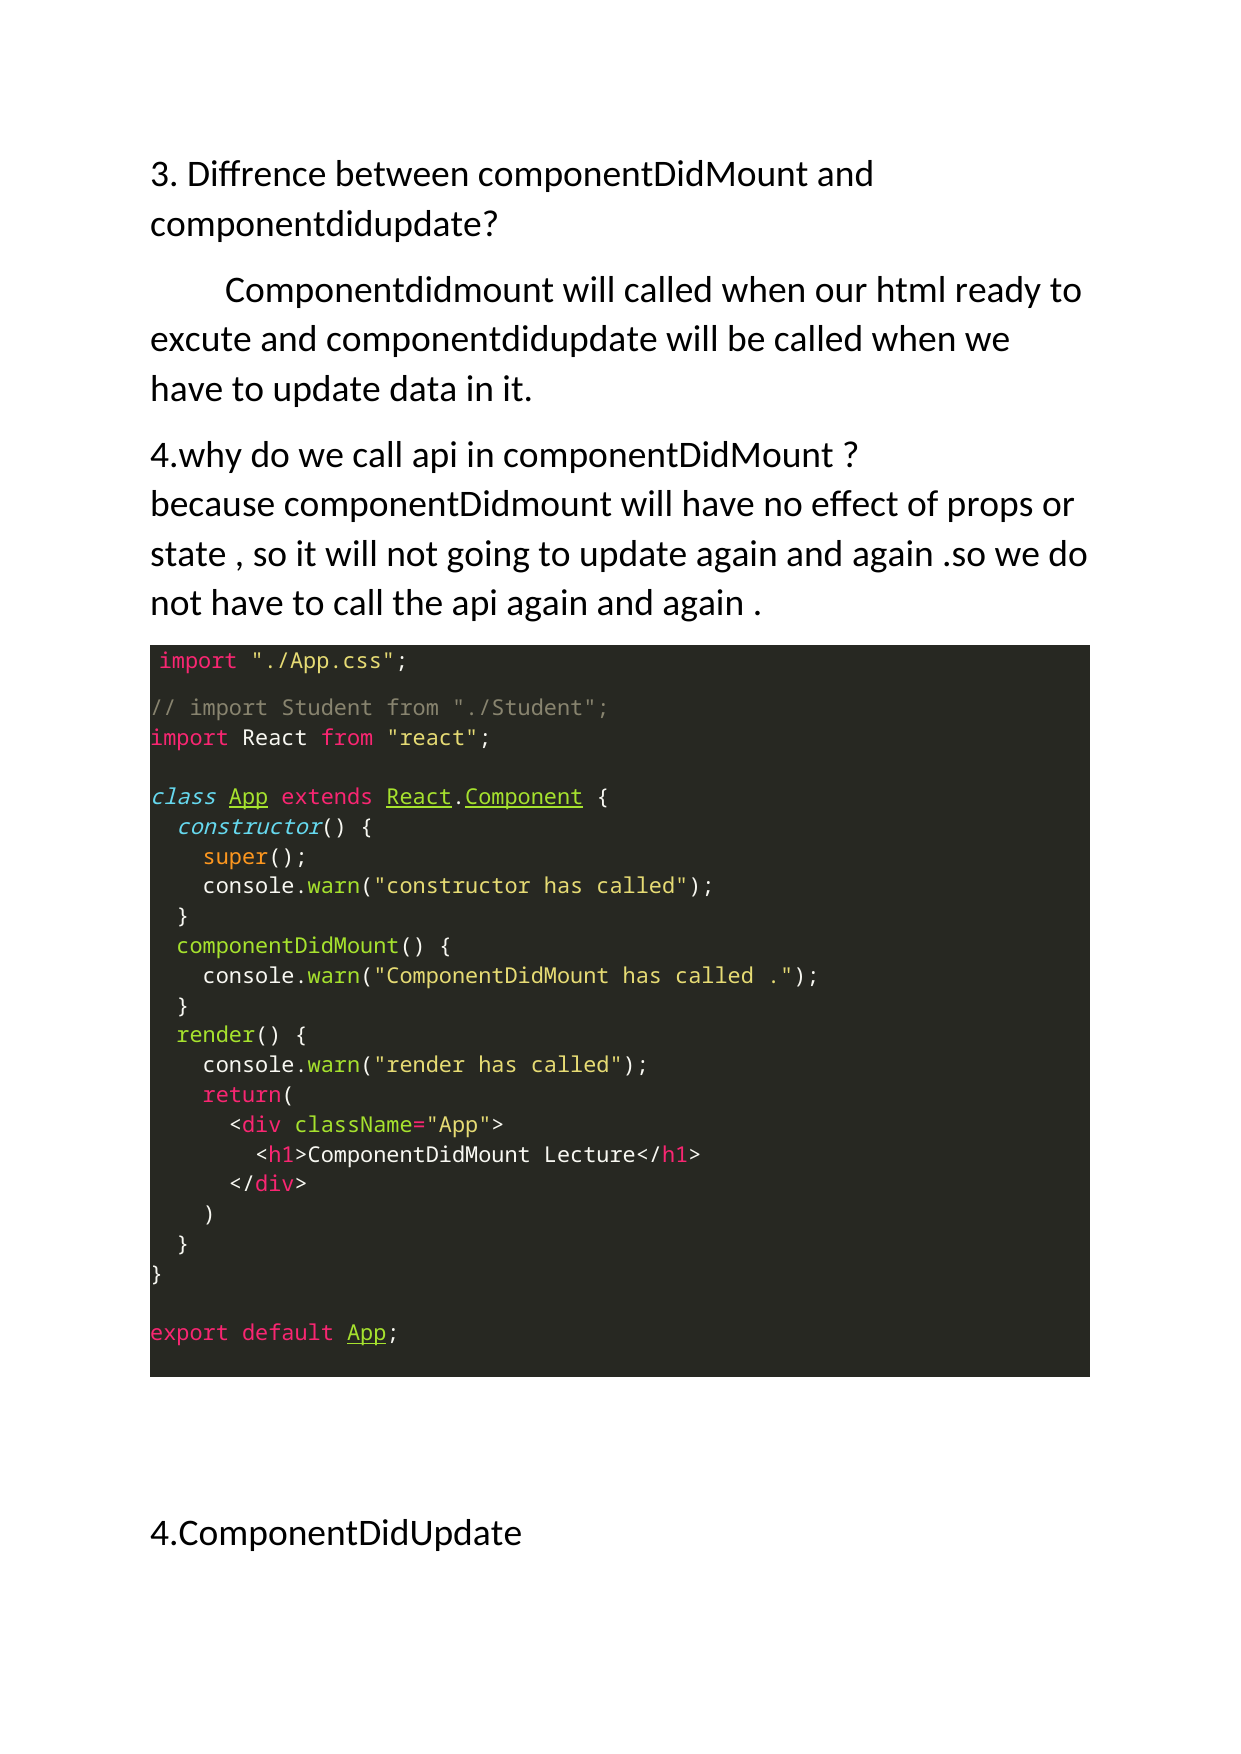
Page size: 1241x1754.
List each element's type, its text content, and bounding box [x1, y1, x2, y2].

text } [150, 1228, 1090, 1258]
text class App extends React.Component { [150, 781, 1090, 811]
text console.warn("ComponentDidMount has called ."); [150, 960, 1090, 990]
text import "./App.css"; [150, 645, 1090, 675]
text } [150, 990, 1090, 1019]
text <h1>ComponentDidMount Lecture</h1> [150, 1139, 1090, 1168]
text import React from "react"; [150, 722, 1090, 751]
text </div> [150, 1168, 1090, 1198]
text 4.why do we call api in componentDidMount ? because componentDidmount will have no effect of props or state , so it will not going to update again and again .so we do not have to call the api again and again . [150, 431, 1090, 625]
text console.warn("render has called"); [150, 1049, 1090, 1079]
text console.warn("constructor has called"); [150, 871, 1090, 900]
text export default App; [150, 1317, 1090, 1347]
text super(); [150, 841, 1090, 871]
text <div className="App"> [150, 1109, 1090, 1139]
text Componentdidmount will called when our html ready to excute and componentdidupdate will be called when we have to update data in it. [150, 266, 1090, 410]
text } [150, 1258, 1090, 1288]
text } [150, 900, 1090, 930]
text constructor() { [150, 811, 1090, 841]
text return( [150, 1079, 1090, 1109]
text 4.ComponentDidUpdate [150, 1509, 1090, 1555]
text 3. Diffrence between componentDidMount and componentdidupdate? [150, 150, 1090, 245]
text ) [150, 1198, 1090, 1228]
text componentDidMount() { [150, 930, 1090, 960]
text render() { [150, 1019, 1090, 1049]
text // import Student from "./Student"; [150, 692, 1090, 722]
